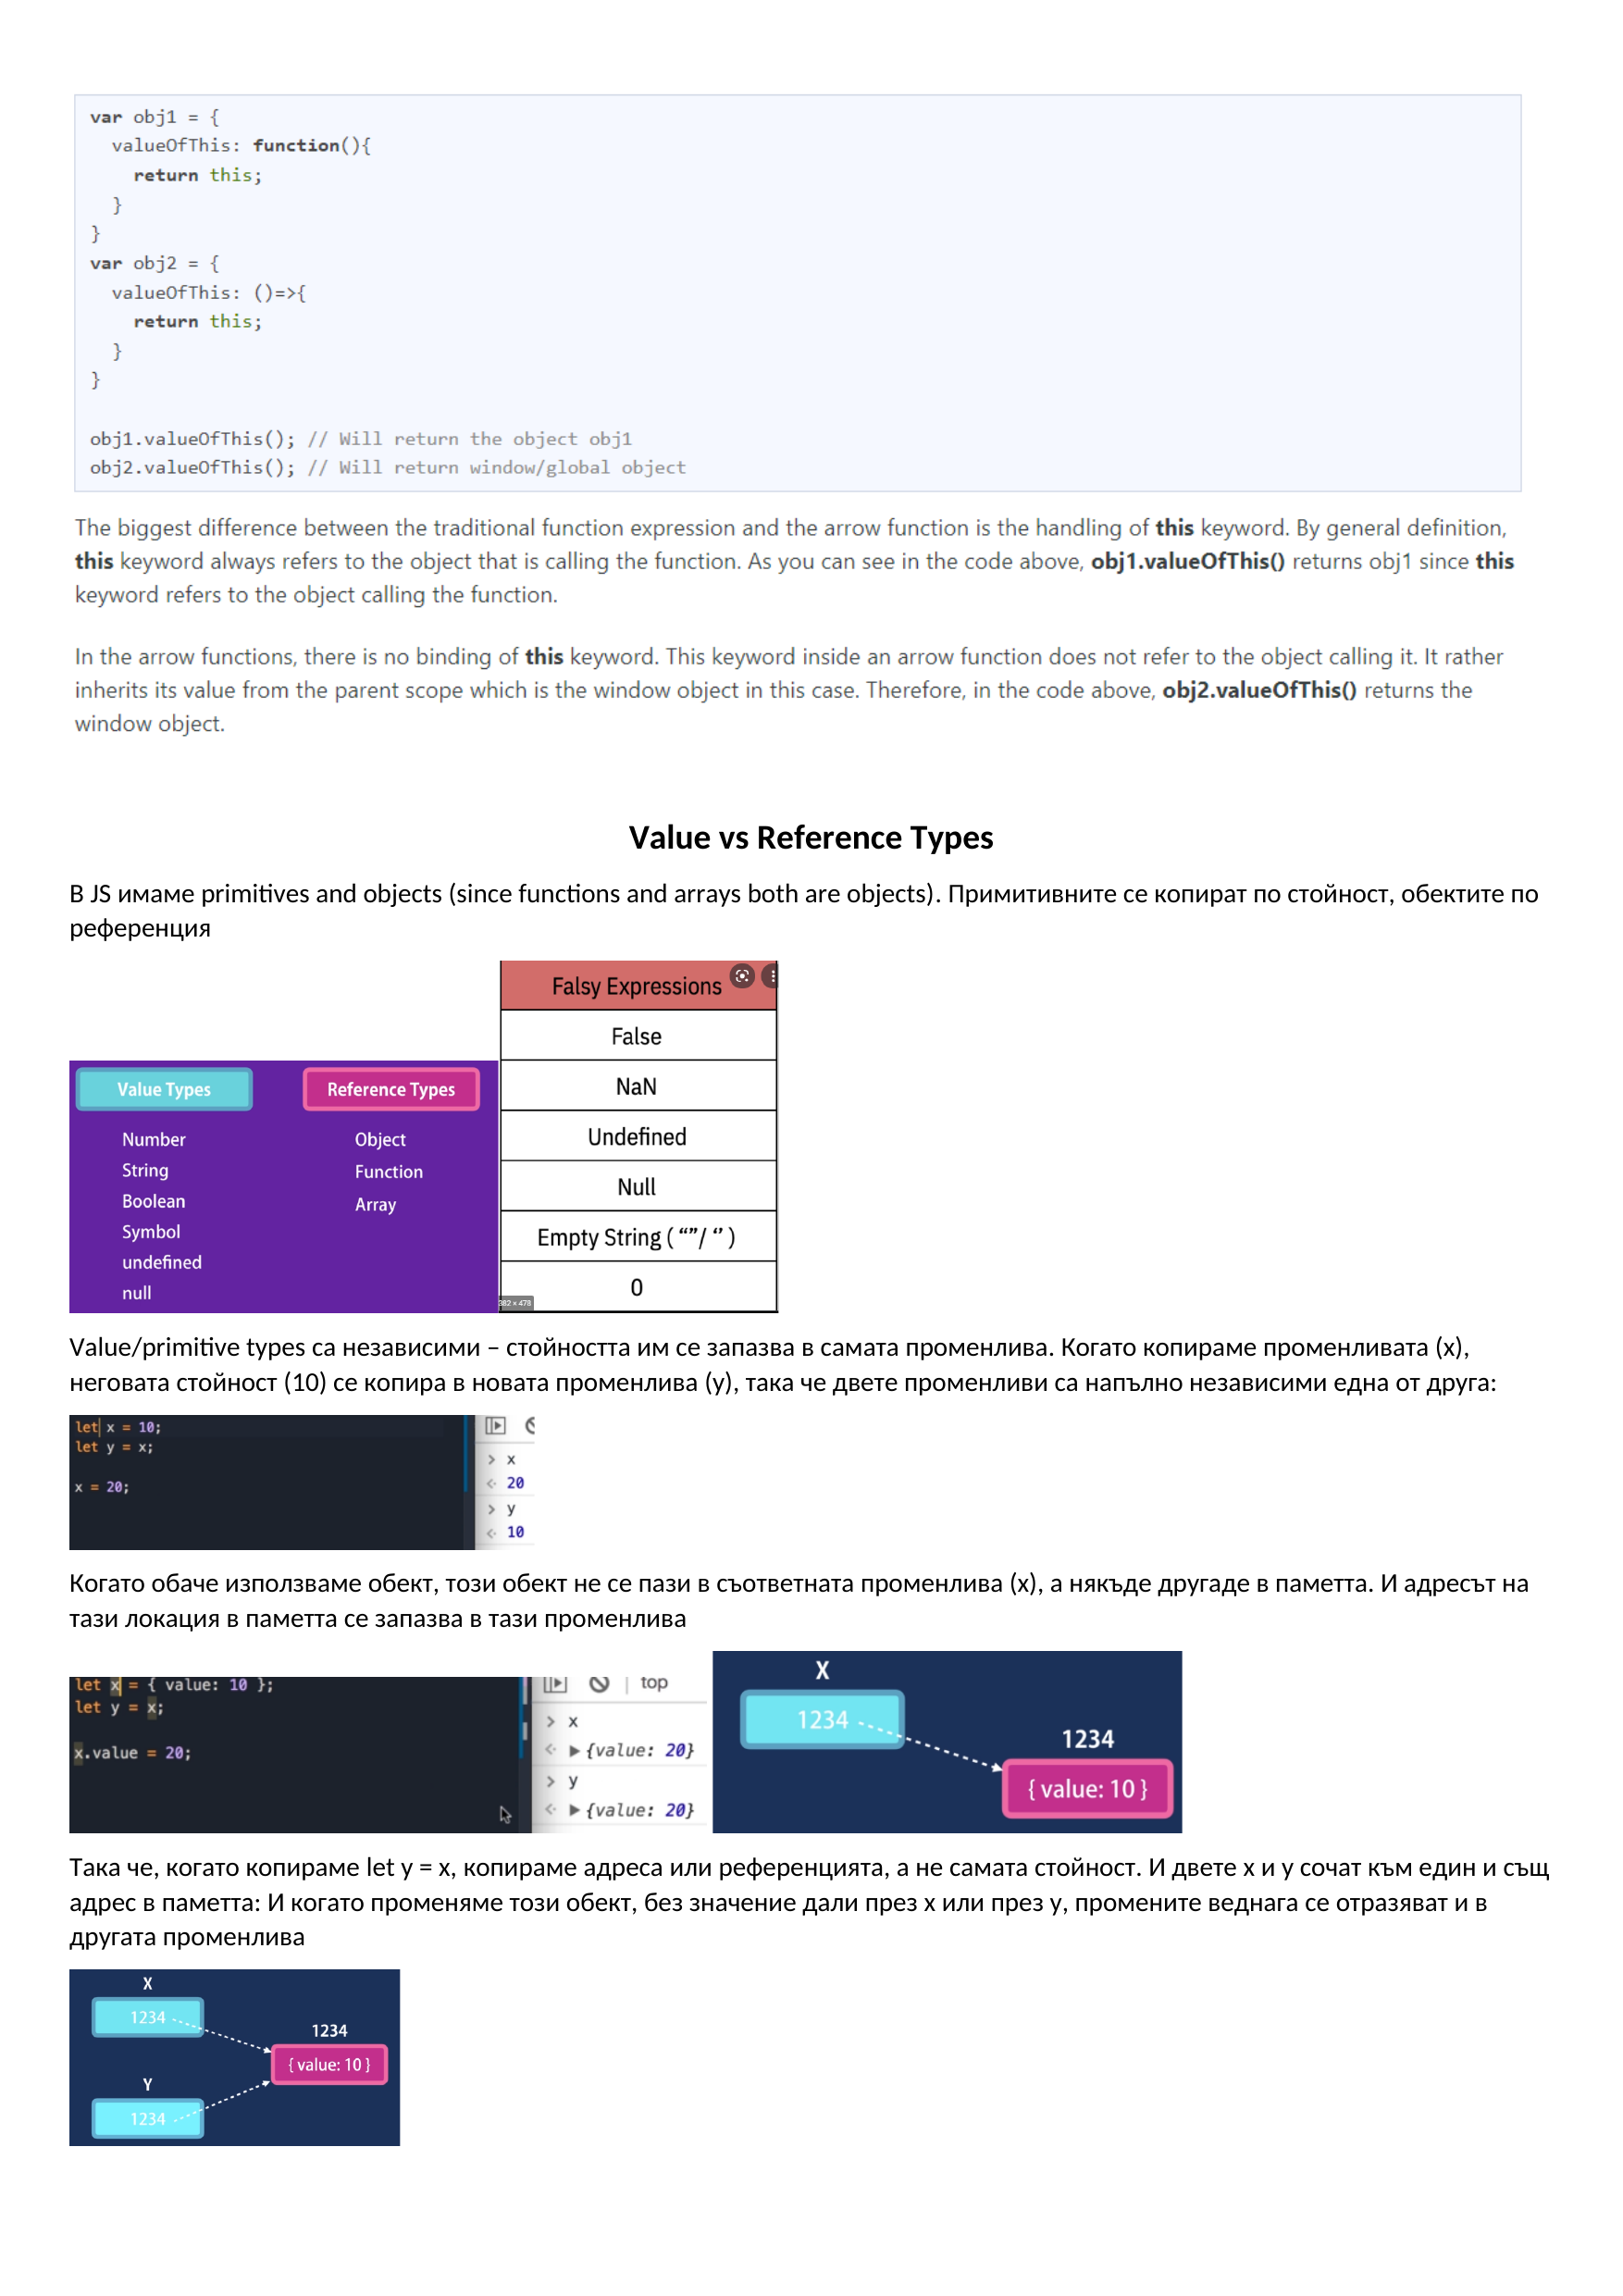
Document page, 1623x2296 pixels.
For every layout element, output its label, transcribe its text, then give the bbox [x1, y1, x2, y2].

text Така че, когато копираме let y = x, копираме адреса или референцията, а не самата стойност. И двете х и у сочат към един и същ адрес в паметта: И когато променяме този обект, без значение дали през х или през у, промените веднага се отразяват и в другата променлива [69, 1850, 1554, 1953]
picture [69, 1415, 535, 1550]
picture [712, 1651, 1183, 1833]
picture [69, 961, 779, 1313]
text В JS имаме primitives and objects (since functions and arrays both are objects). Примитивните се копират по стойност, обектите по референция [69, 876, 1554, 944]
picture [69, 1969, 401, 2146]
text Value/primitive types са независими – стойността им се запазва в самата променлива. Когато копираме променливата (х), неговата стойност (10) се копира в новата променлива (у), така че двете променливи са напълно независими една от друга: [69, 1330, 1554, 1397]
text Value vs Reference Types [69, 815, 1554, 858]
picture [69, 69, 1555, 749]
text Когато обаче използваме обект, този обект не се пази в съответната променлива (х), а някъде другаде в паметта. И адресът на тази локация в паметта се запазва в тази променлива [69, 1566, 1554, 1634]
picture [69, 1677, 707, 1833]
